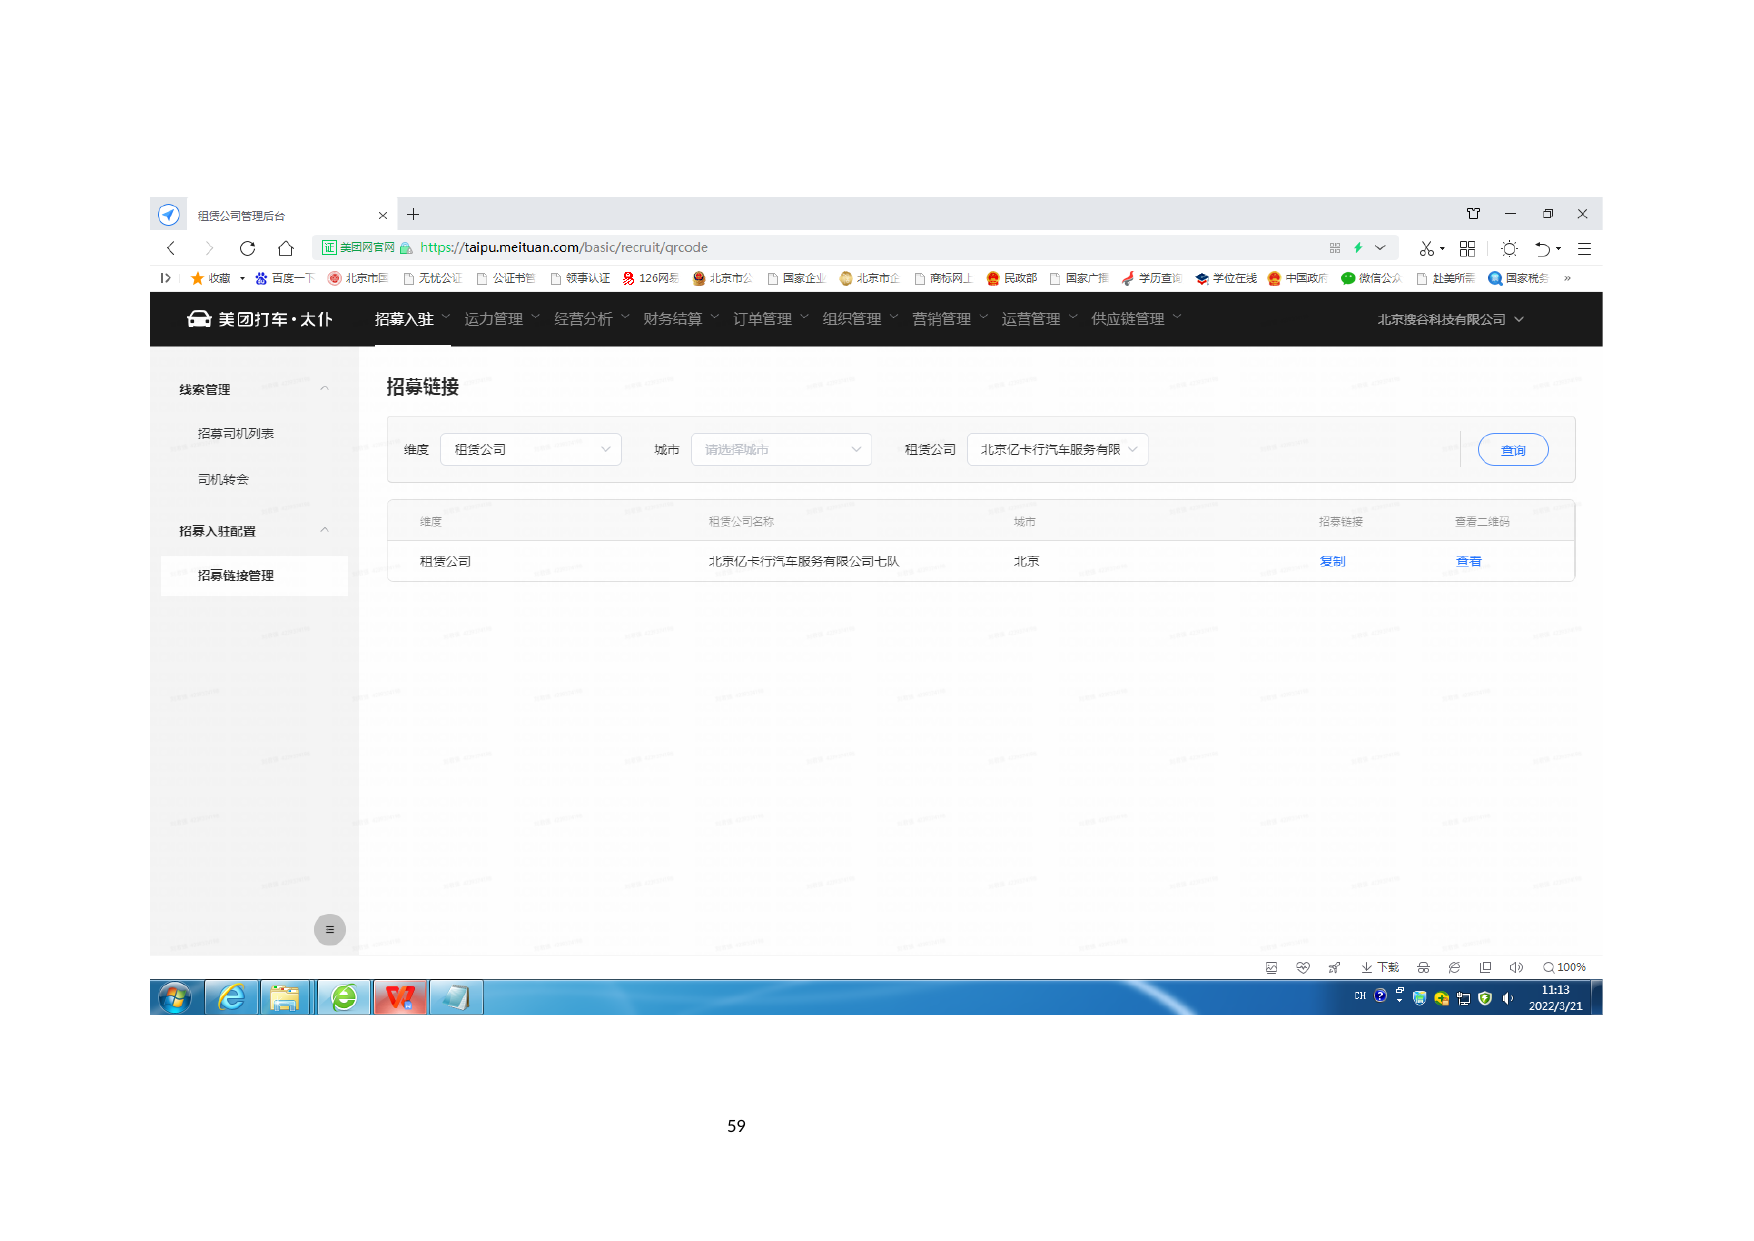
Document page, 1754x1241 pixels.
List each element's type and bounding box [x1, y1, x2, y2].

picture [150, 197, 1603, 1015]
